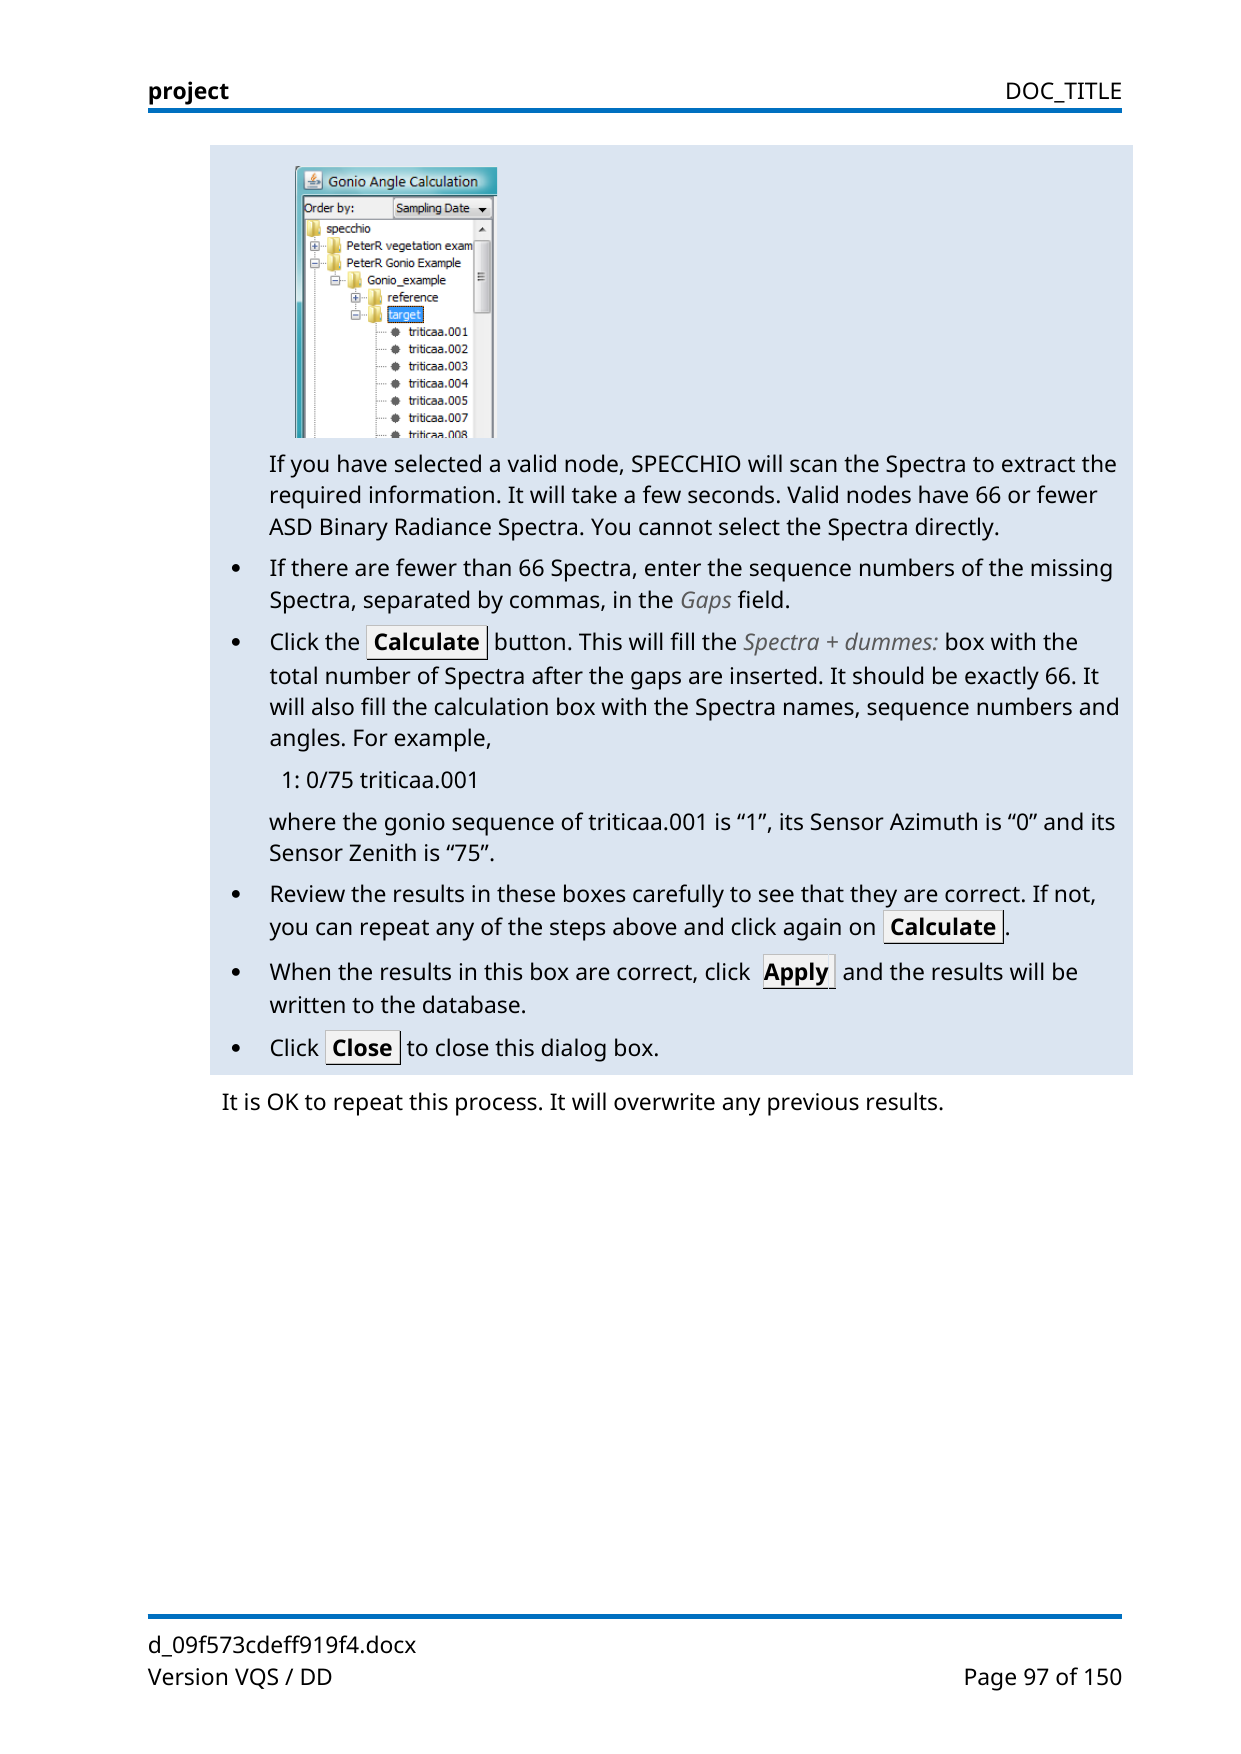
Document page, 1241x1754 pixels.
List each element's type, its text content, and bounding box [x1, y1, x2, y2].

picture [295, 166, 498, 438]
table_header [210, 145, 1133, 1075]
text It is OK to repeat this process. It will overwrite any previous results. [222, 1086, 1122, 1117]
